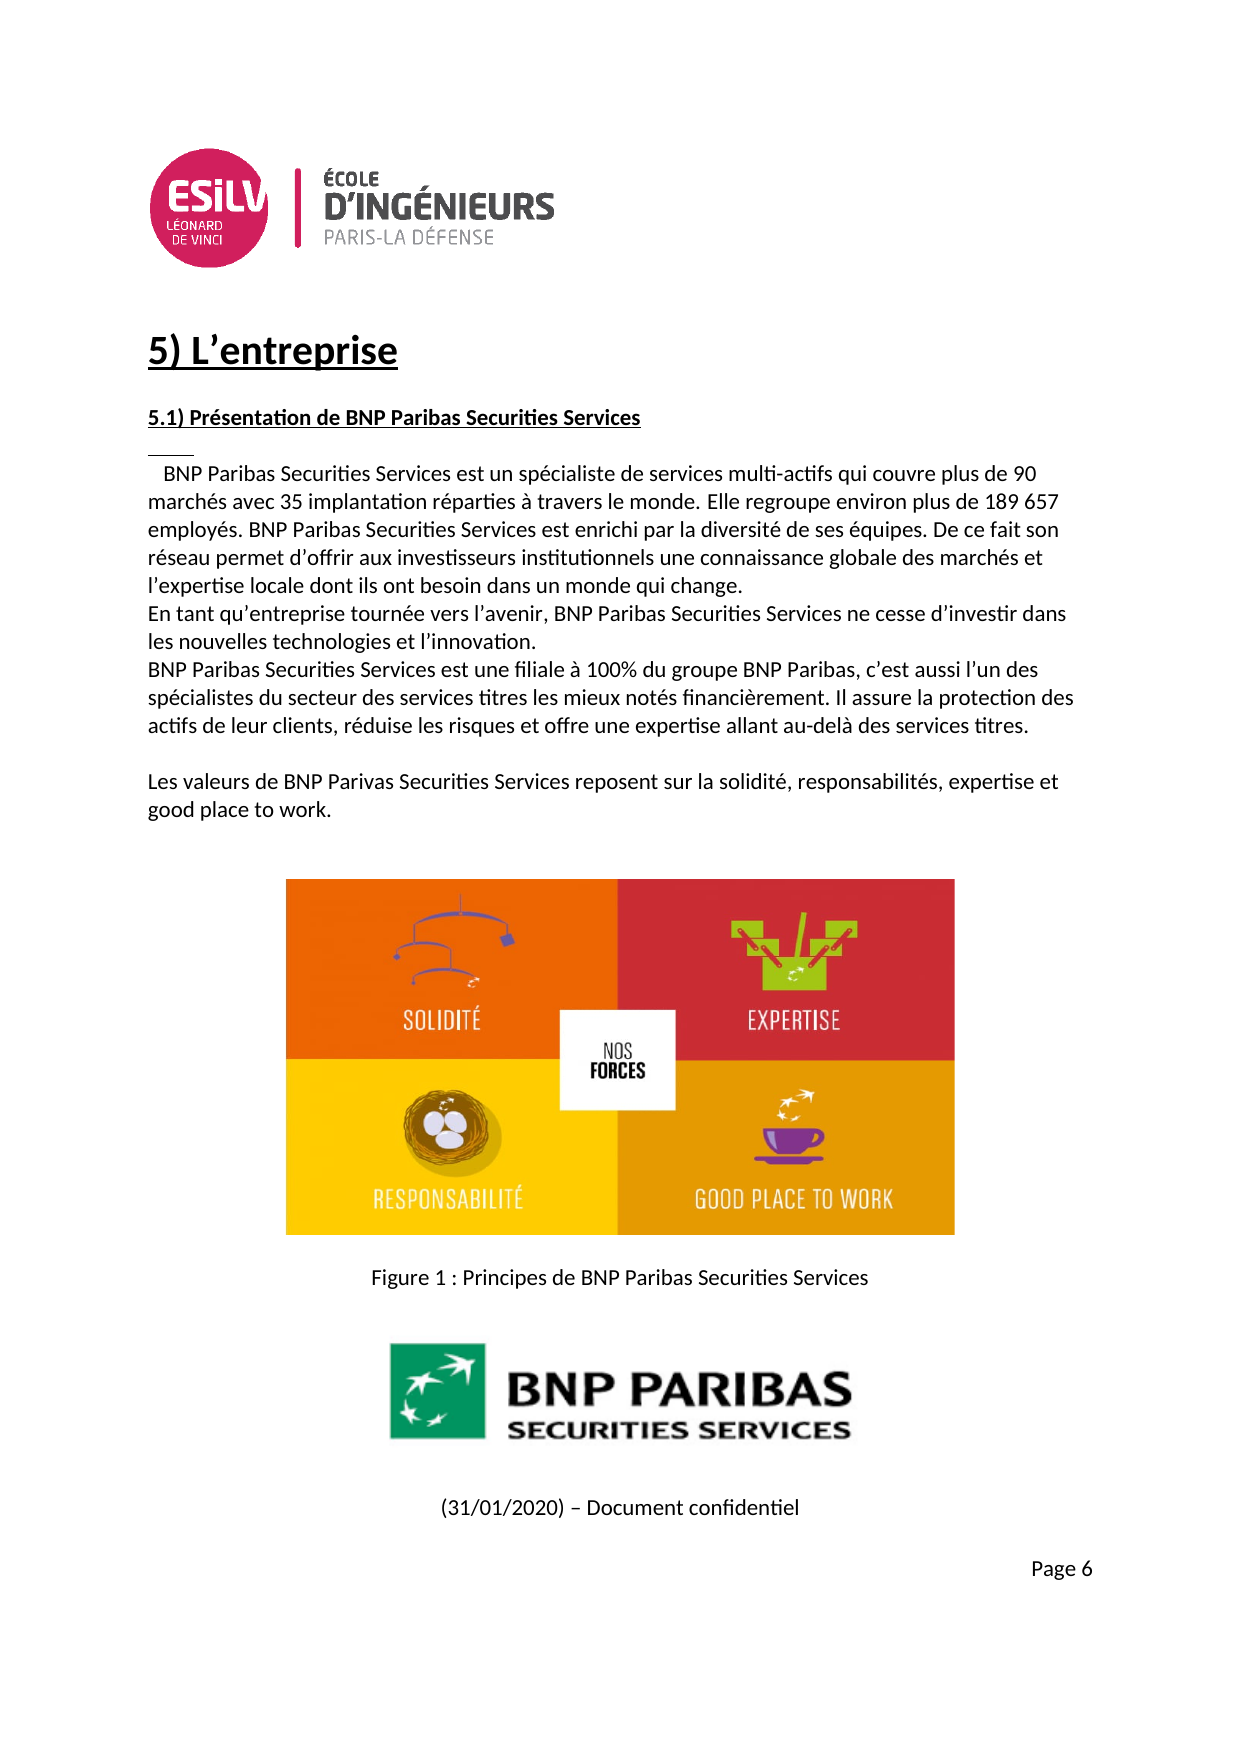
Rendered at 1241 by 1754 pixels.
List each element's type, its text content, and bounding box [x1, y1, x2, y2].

text BNP Paribas Securities Services est une filiale à 100% du groupe BNP Paribas, c’est aussi l’un des spécialistes du secteur des services titres les mieux notés financièrement. Il assure la protection des actifs de leur clients, réduise les risques et offre une expertise allant au-delà des services titres. [148, 655, 1093, 739]
text 5) L’entreprise [148, 324, 1093, 375]
picture [147, 147, 555, 268]
text Les valeurs de BNP Parivas Securities Services reposent sur la solidité, responsabilités, expertise et good place to work. [148, 767, 1093, 823]
text 5.1) Présentation de BNP Paribas Securities Services [148, 403, 1093, 431]
text En tant qu’entreprise tournée vers l’avenir, BNP Paribas Securities Services ne cesse d’investir dans les nouvelles technologies et l’innovation. [148, 599, 1093, 655]
text Figure 1 : Principes de BNP Paribas Securities Services [148, 1263, 1093, 1291]
text BNP Paribas Securities Services est un spécialiste de services multi-actifs qui couvre plus de 90 marchés avec 35 implantation réparties à travers le monde. Elle regroupe environ plus de 189 657 employés. BNP Paribas Securities Services est enrichi par la diversité de ses équipes. De ce fait son réseau permet d’offrir aux investisseurs institutionnels une connaissance globale des marchés et l’expertise locale dont ils ont besoin dans un monde qui change. [148, 459, 1093, 599]
picture [285, 879, 955, 1235]
text Page 6 [148, 1554, 1093, 1582]
picture [316, 1291, 924, 1493]
text (31/01/2020) – Document confidentiel [148, 1493, 1093, 1521]
